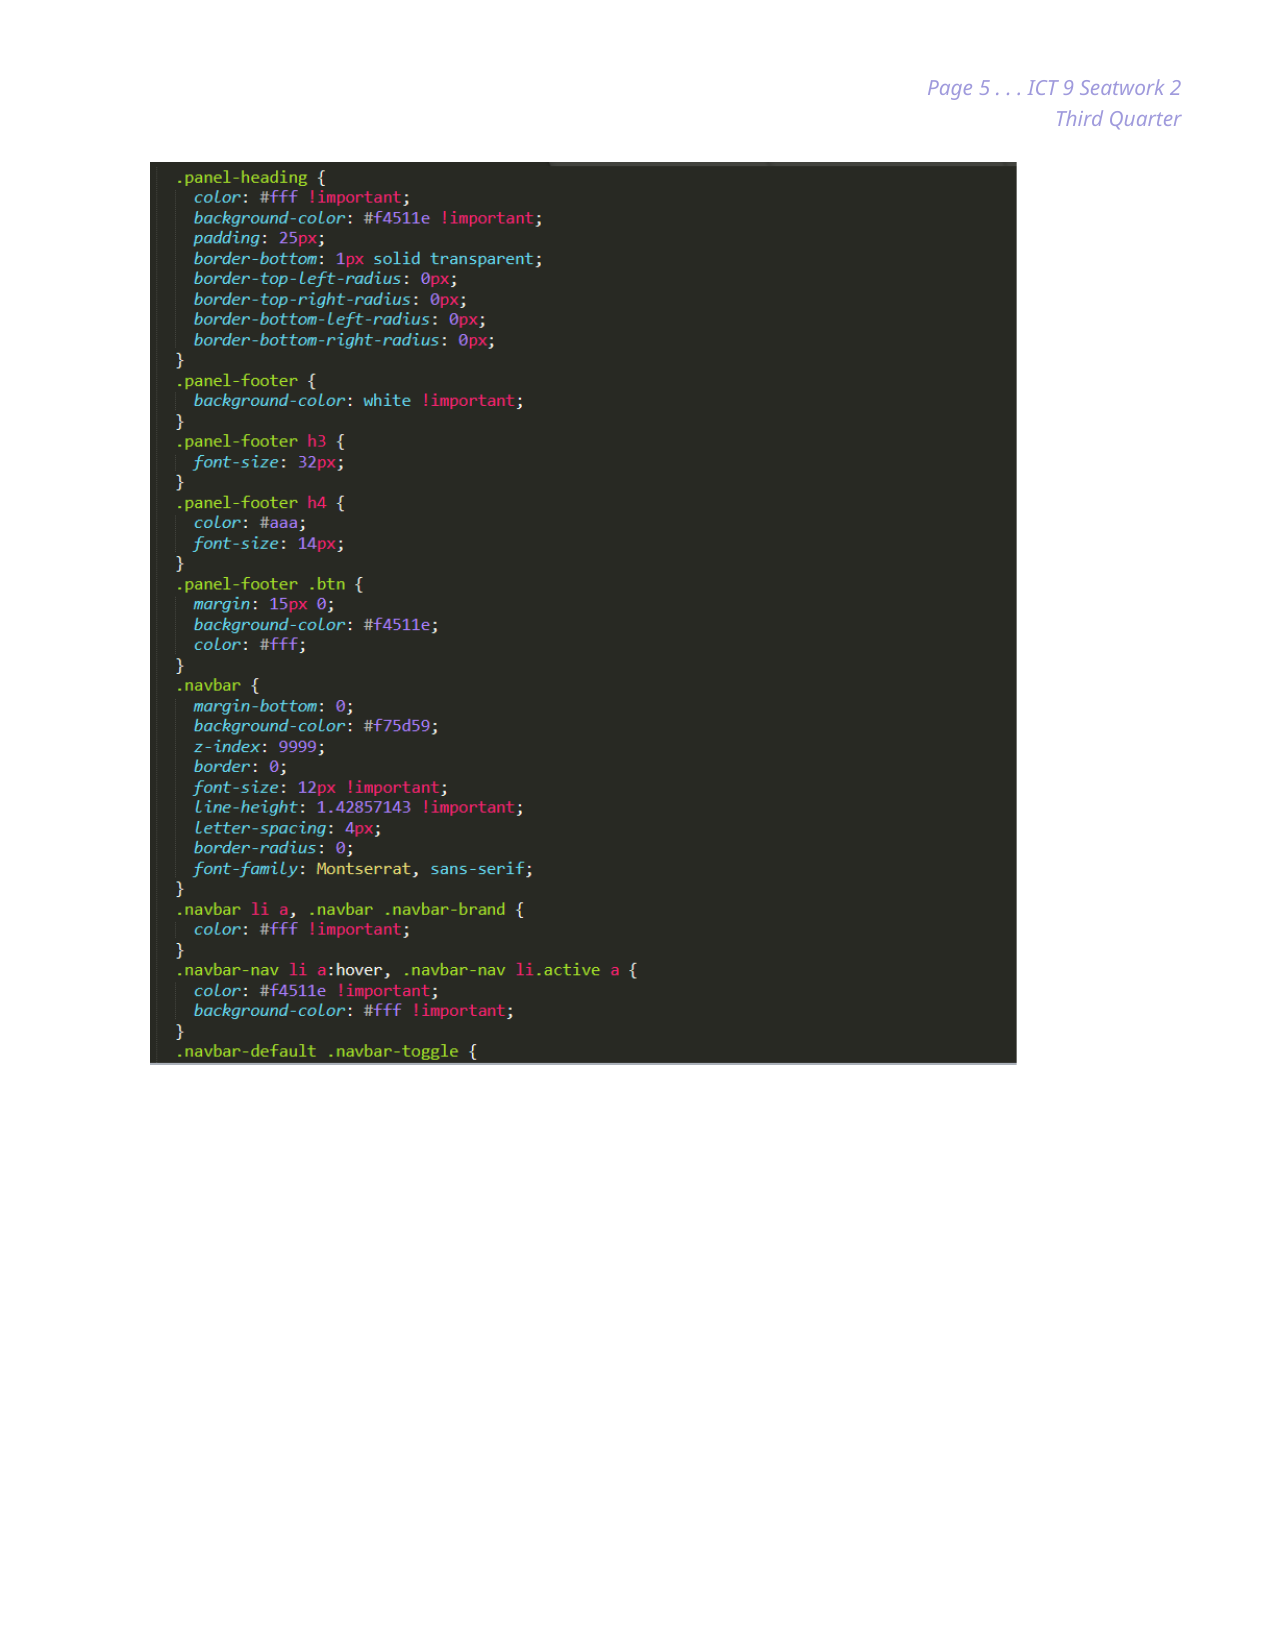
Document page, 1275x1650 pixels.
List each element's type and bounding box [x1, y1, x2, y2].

picture [150, 162, 1017, 1065]
